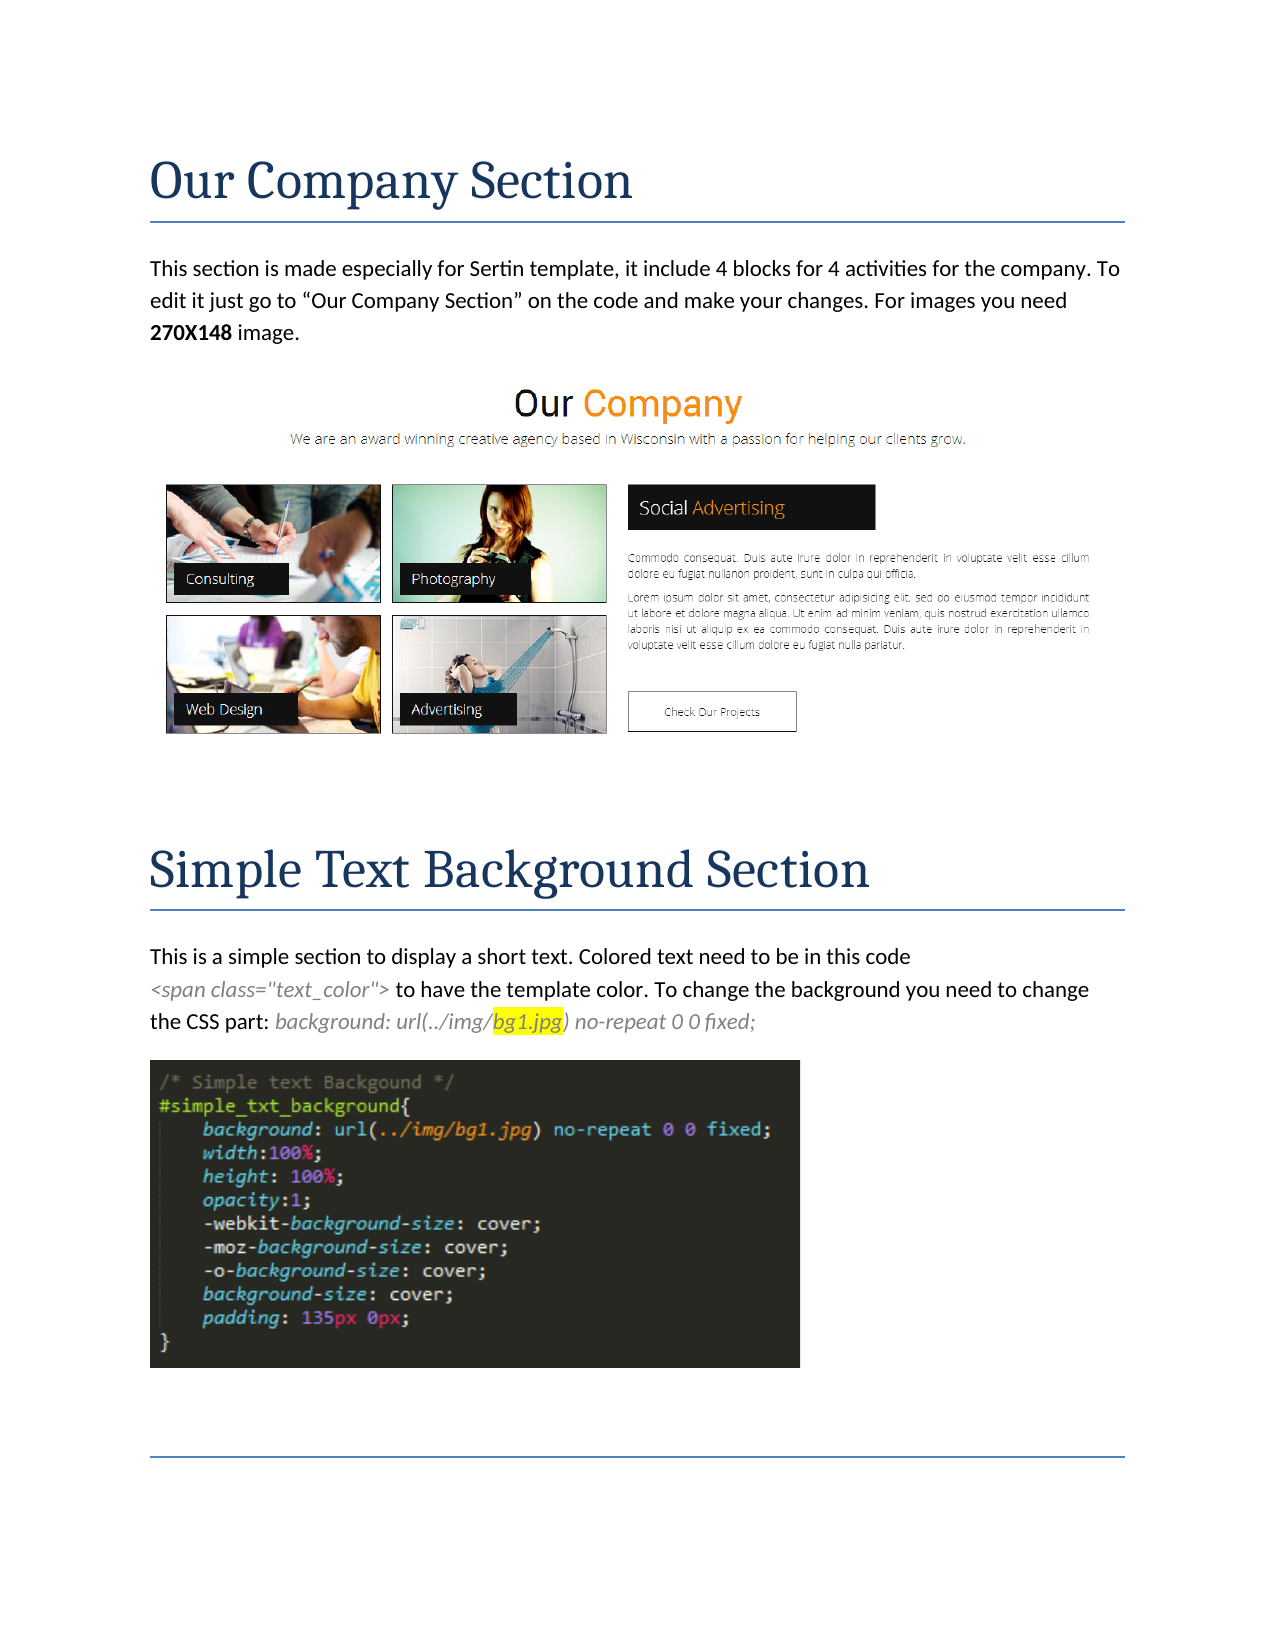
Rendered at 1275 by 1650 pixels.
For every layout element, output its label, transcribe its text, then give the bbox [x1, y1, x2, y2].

text This section is made especially for Sertin template, it include 4 blocks for 4 activities for the company. To edit it just go to “Our Company Section” on the code and make your changes. For images you need 270X148 image. [150, 254, 1125, 346]
title Simple Text Background Section [150, 838, 1125, 909]
picture [150, 371, 1125, 752]
picture [150, 1060, 800, 1368]
title Our Company Section [150, 150, 1125, 221]
text This is a simple section to display a short text. Colored text need to be in this code <span class="text_color"> to have the template color. To change the background you need to change the CSS part: background: url(../img/bg1.jpg) no-repeat 0 0 fixed; [150, 942, 1125, 1035]
